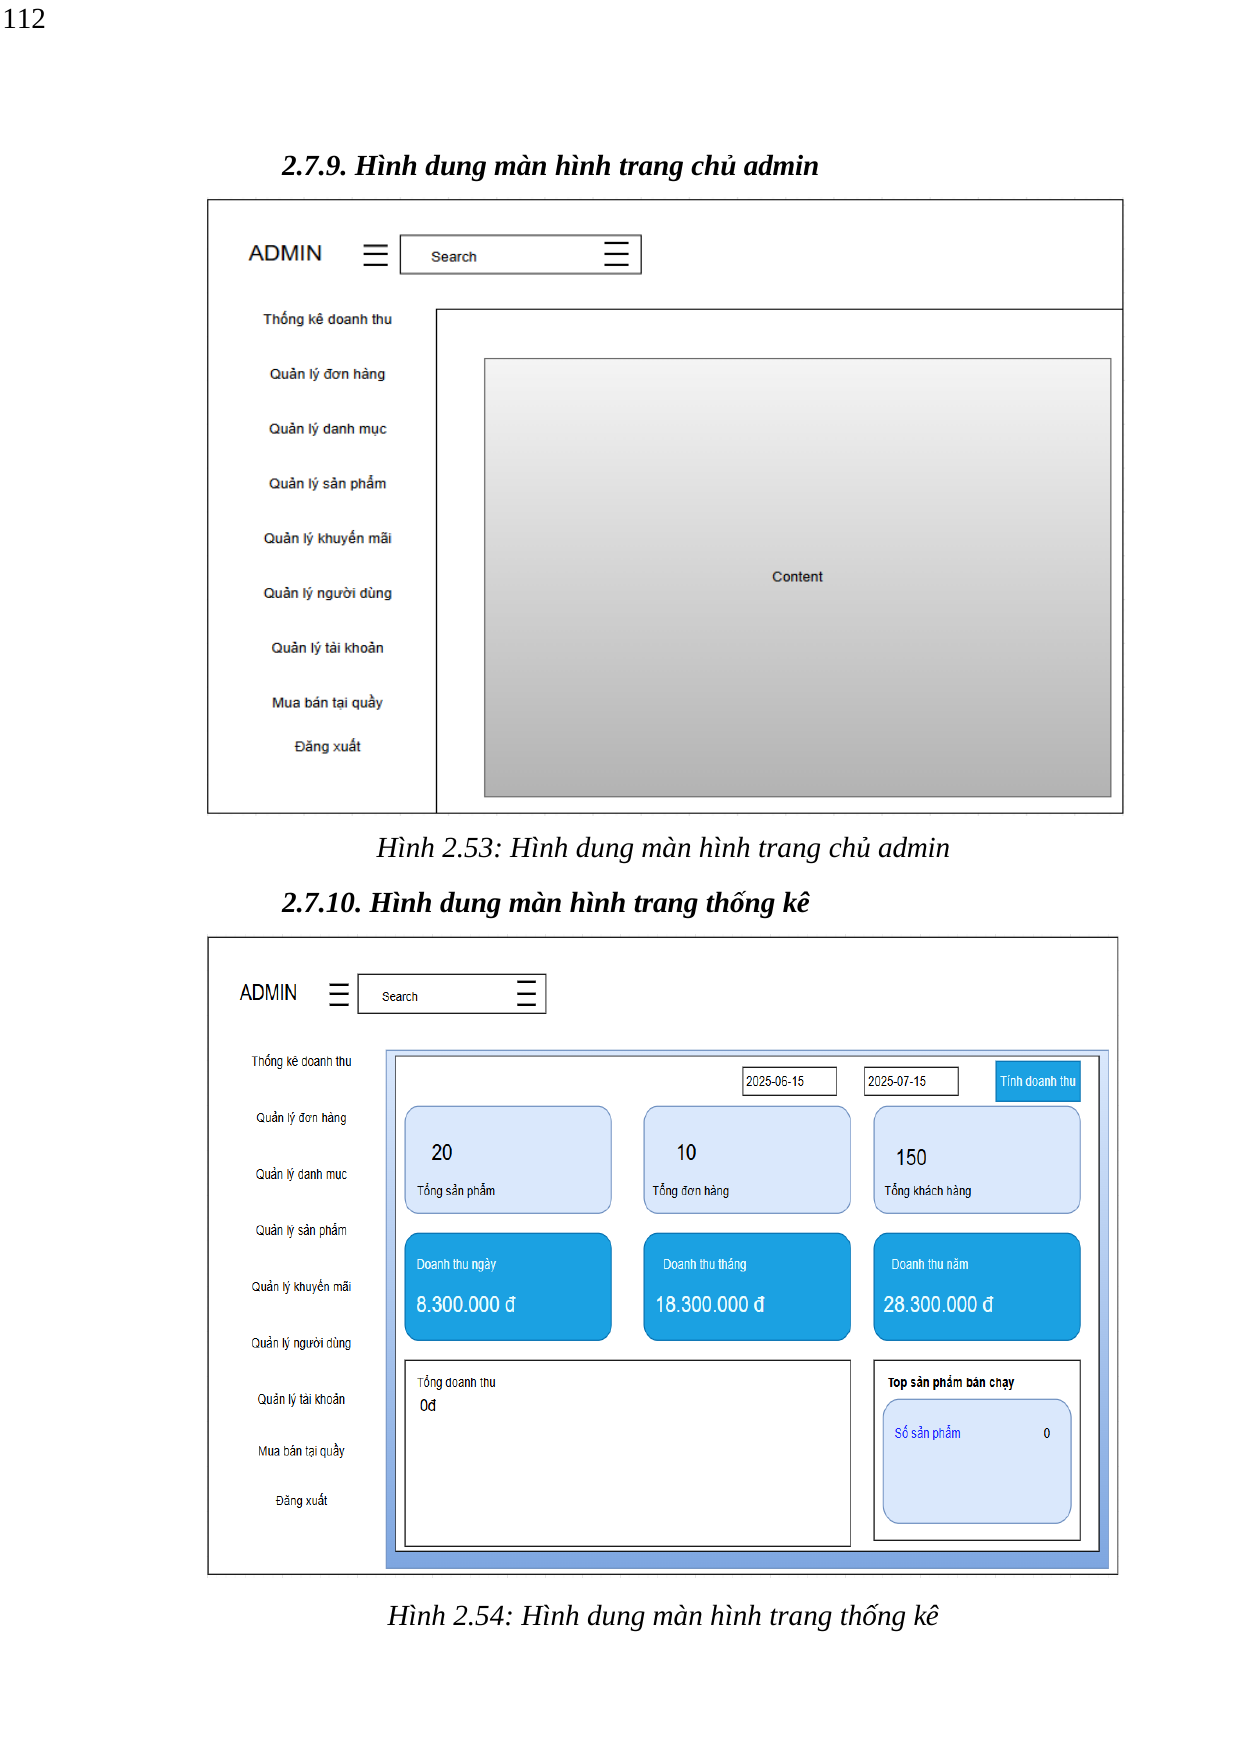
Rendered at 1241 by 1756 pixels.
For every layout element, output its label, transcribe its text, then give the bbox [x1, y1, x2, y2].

picture [206, 934, 1119, 1578]
text Hình 2.54: Hình dung màn hình trang thống kê [231, 1578, 1098, 1632]
subtitle Hình dung màn hình trang thống kê [282, 885, 1137, 919]
text Hình 2.53: Hình dung màn hình trang chủ admin [231, 816, 1098, 864]
subtitle Hình dung màn hình trang chủ admin [282, 148, 1137, 181]
picture [206, 197, 1126, 816]
